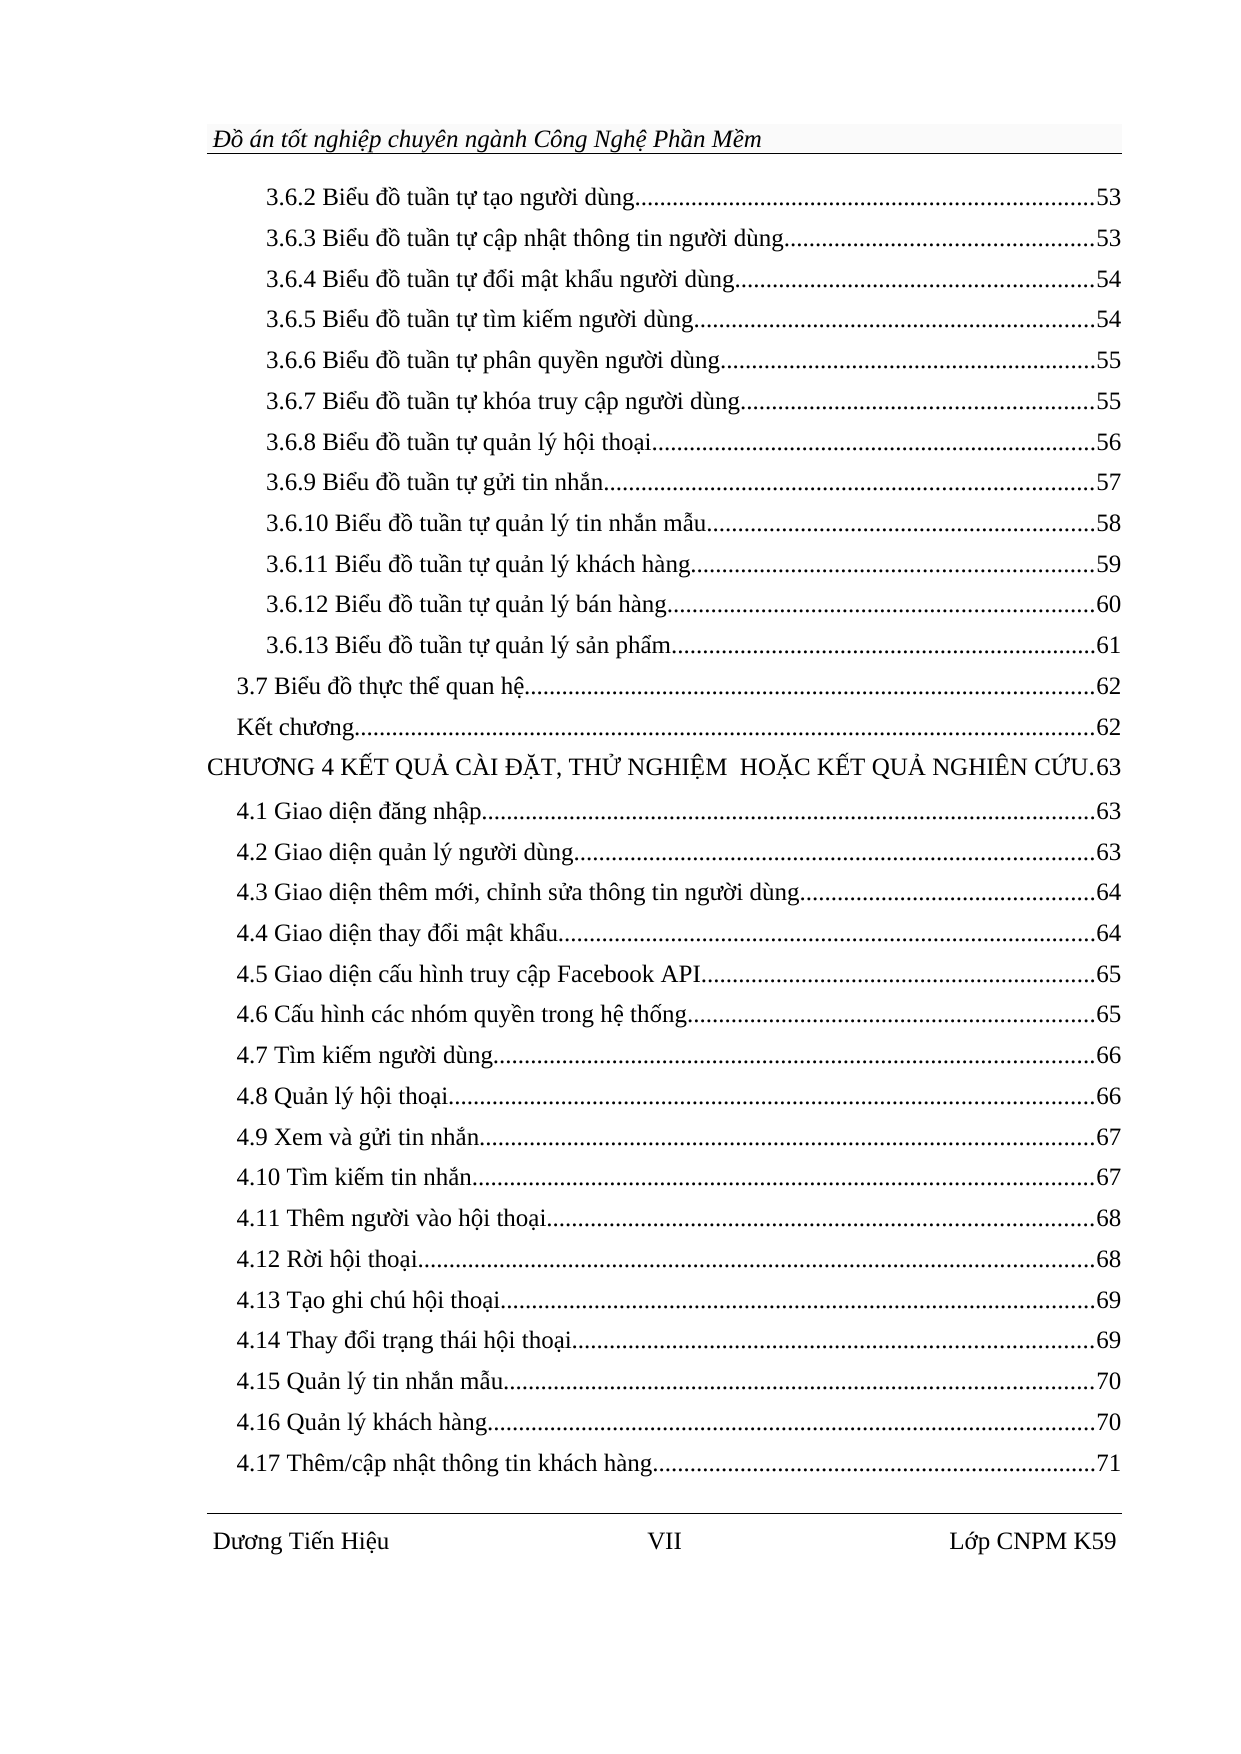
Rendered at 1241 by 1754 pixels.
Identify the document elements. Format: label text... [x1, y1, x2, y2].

text 4.9 Xem và gửi tin nhắn 67 [236, 1122, 1122, 1151]
text 4.4 Giao diện thay đổi mật khẩu 64 [236, 918, 1122, 947]
text 4.7 Tìm kiếm người dùng 66 [236, 1040, 1122, 1069]
text 3.6.5 Biểu đồ tuần tự tìm kiếm người dùng 54 [266, 304, 1122, 333]
text 4.12 Rời hội thoại 68 [236, 1244, 1122, 1273]
text 3.6.8 Biểu đồ tuần tự quản lý hội thoại 56 [266, 427, 1122, 455]
text 4.2 Giao diện quản lý người dùng 63 [236, 837, 1122, 865]
text CHƯƠNG 4 KẾT QUẢ CÀI ĐẶT, THỬ NGHIỆM HOẶC KẾT QUẢ NGHIÊN CỨU 63 [207, 752, 1122, 781]
text 4.5 Giao diện cấu hình truy cập Facebook API 65 [236, 959, 1122, 988]
text 4.6 Cấu hình các nhóm quyền trong hệ thống 65 [236, 999, 1122, 1028]
text 3.6.6 Biểu đồ tuần tự phân quyền người dùng 55 [266, 345, 1122, 374]
text 3.6.10 Biểu đồ tuần tự quản lý tin nhắn mẫu 58 [266, 508, 1122, 537]
text 4.1 Giao diện đăng nhập 63 [236, 796, 1122, 825]
text 3.6.2 Biểu đồ tuần tự tạo người dùng 53 [266, 182, 1122, 211]
text 4.14 Thay đổi trạng thái hội thoại 69 [236, 1325, 1122, 1354]
text 3.6.13 Biểu đồ tuần tự quản lý sản phẩm 61 [266, 630, 1122, 659]
text 3.6.7 Biểu đồ tuần tự khóa truy cập người dùng 55 [266, 386, 1122, 414]
text 4.17 Thêm/cập nhật thông tin khách hàng 71 [236, 1448, 1122, 1476]
text 3.6.12 Biểu đồ tuần tự quản lý bán hàng 60 [266, 589, 1122, 618]
text 4.8 Quản lý hội thoại 66 [236, 1081, 1122, 1110]
text 4.16 Quản lý khách hàng 70 [236, 1407, 1122, 1436]
text 3.7 Biểu đồ thực thể quan hệ 62 [236, 671, 1122, 700]
text 4.10 Tìm kiếm tin nhắn 67 [236, 1162, 1122, 1191]
text Kết chương 62 [236, 712, 1122, 740]
text 4.15 Quản lý tin nhắn mẫu 70 [236, 1366, 1122, 1395]
text 4.3 Giao diện thêm mới, chỉnh sửa thông tin người dùng 64 [236, 877, 1122, 906]
text 3.6.3 Biểu đồ tuần tự cập nhật thông tin người dùng 53 [266, 223, 1122, 252]
text 4.11 Thêm người vào hội thoại 68 [236, 1203, 1122, 1232]
text 3.6.11 Biểu đồ tuần tự quản lý khách hàng 59 [266, 549, 1122, 577]
text 4.13 Tạo ghi chú hội thoại 69 [236, 1285, 1122, 1313]
text 3.6.9 Biểu đồ tuần tự gửi tin nhắn 57 [266, 467, 1122, 496]
text 3.6.4 Biểu đồ tuần tự đổi mật khẩu người dùng 54 [266, 264, 1122, 292]
